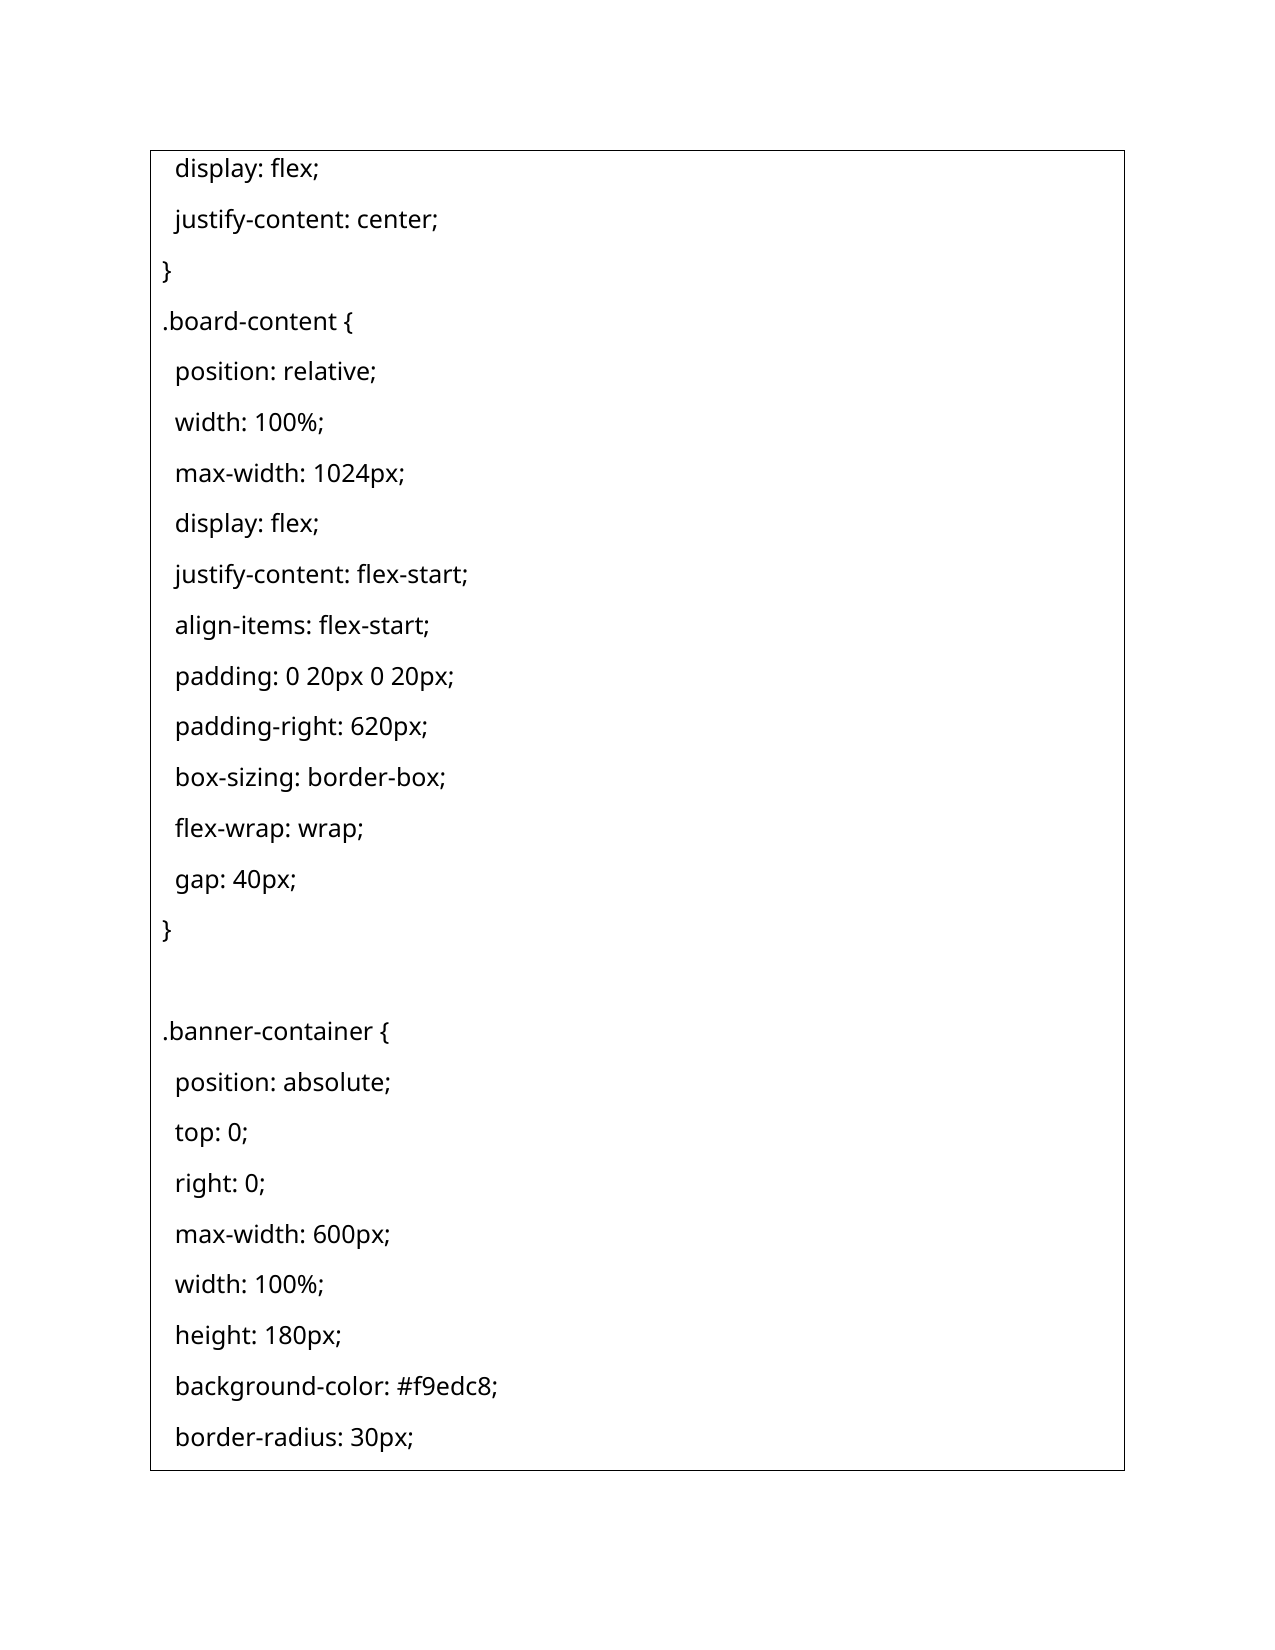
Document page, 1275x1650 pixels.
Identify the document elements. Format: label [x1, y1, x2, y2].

table_header [151, 151, 1124, 1470]
